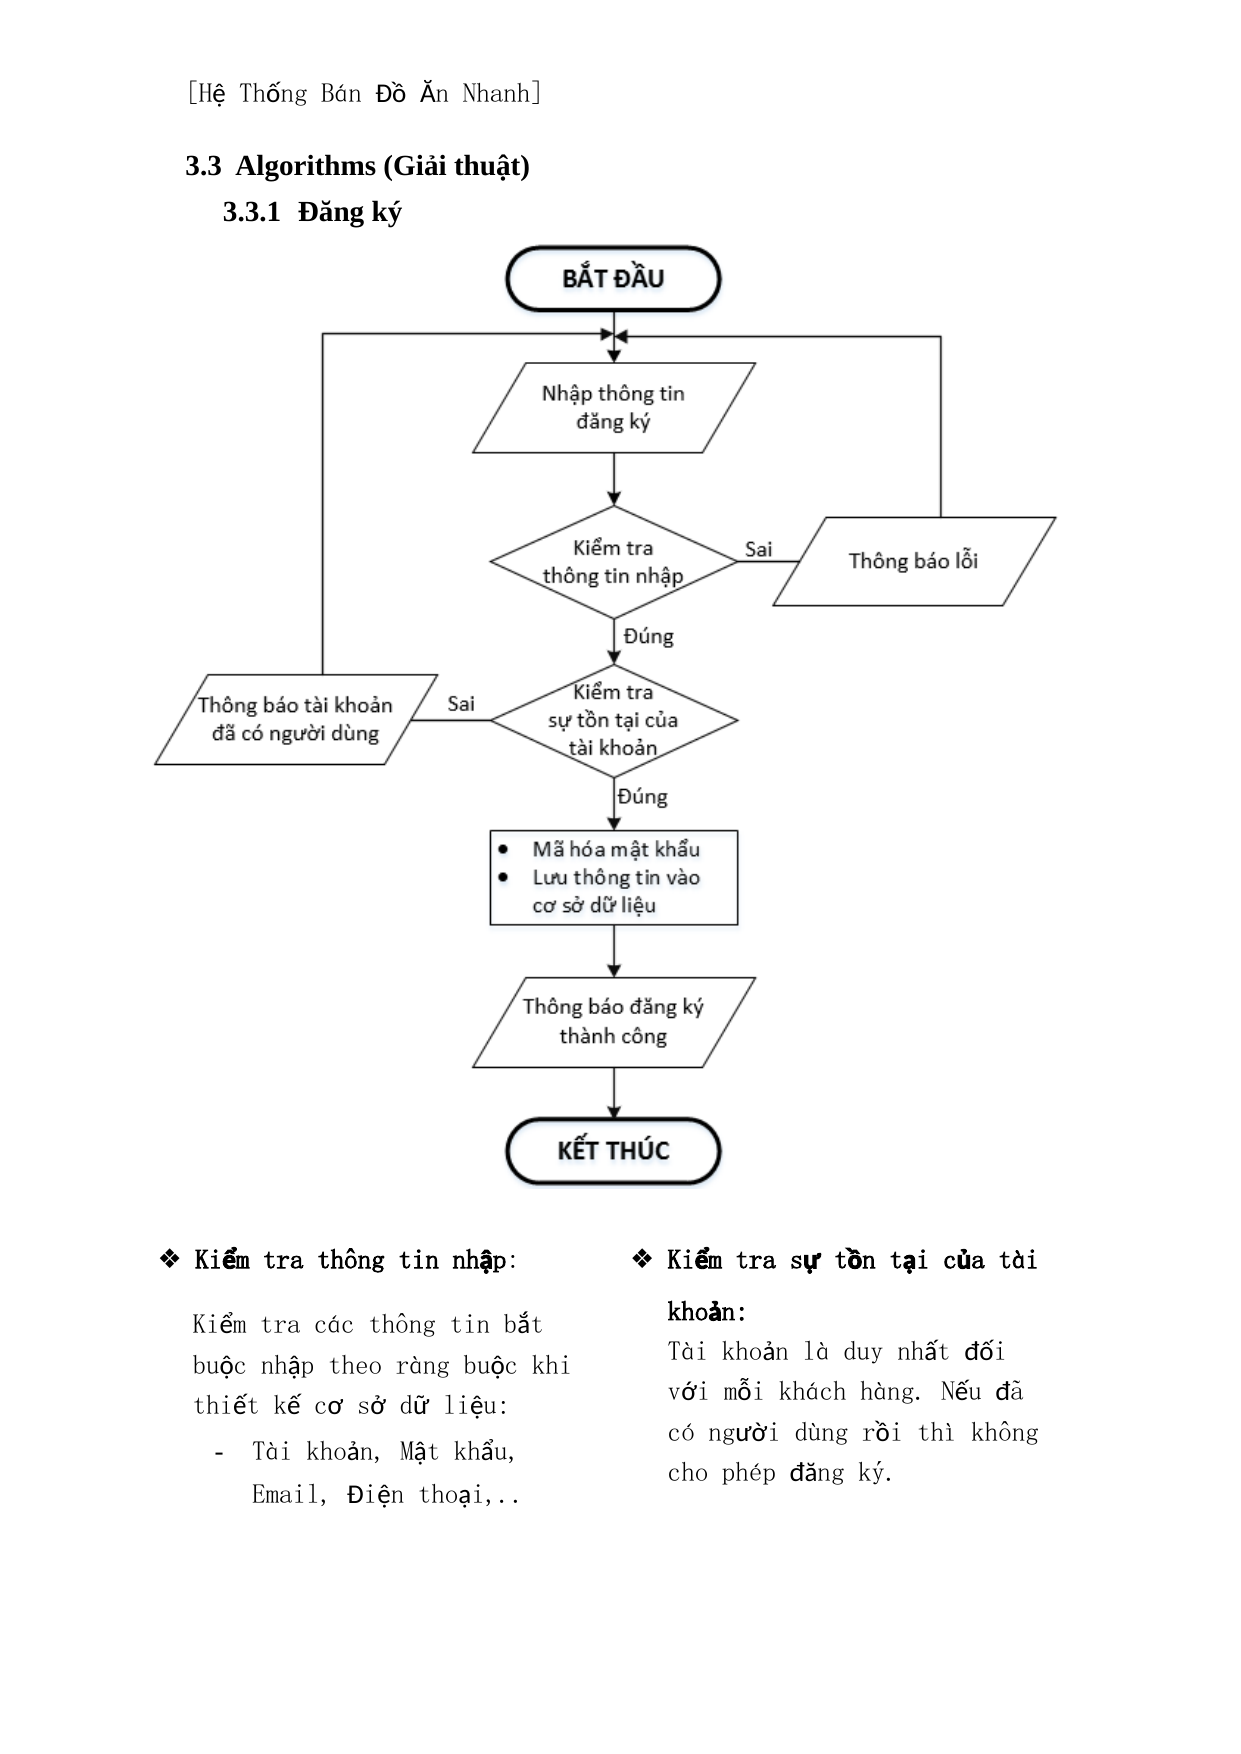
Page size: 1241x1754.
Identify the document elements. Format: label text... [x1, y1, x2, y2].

subtitle Đăng ký [223, 194, 1122, 227]
table_header Kiểm tra thông tin nhập: Kiểm tra các thông tin bắt buộc nhập theo ràng buộc khi thiết kế cơ sở dữ liệu: Tài khoản, Mật khẩu, Email, Điện thoại,.. [147, 1222, 620, 1569]
picture [147, 239, 1064, 1189]
table_header Kiểm tra sự tồn tại của tài khoản: Tài khoản là duy nhất đối với mỗi khách hàng. Nếu đã có người dùng rồi thì không cho phép đăng ký. [620, 1222, 1062, 1569]
subtitle Algorithms (Giải thuật) [185, 148, 1122, 181]
